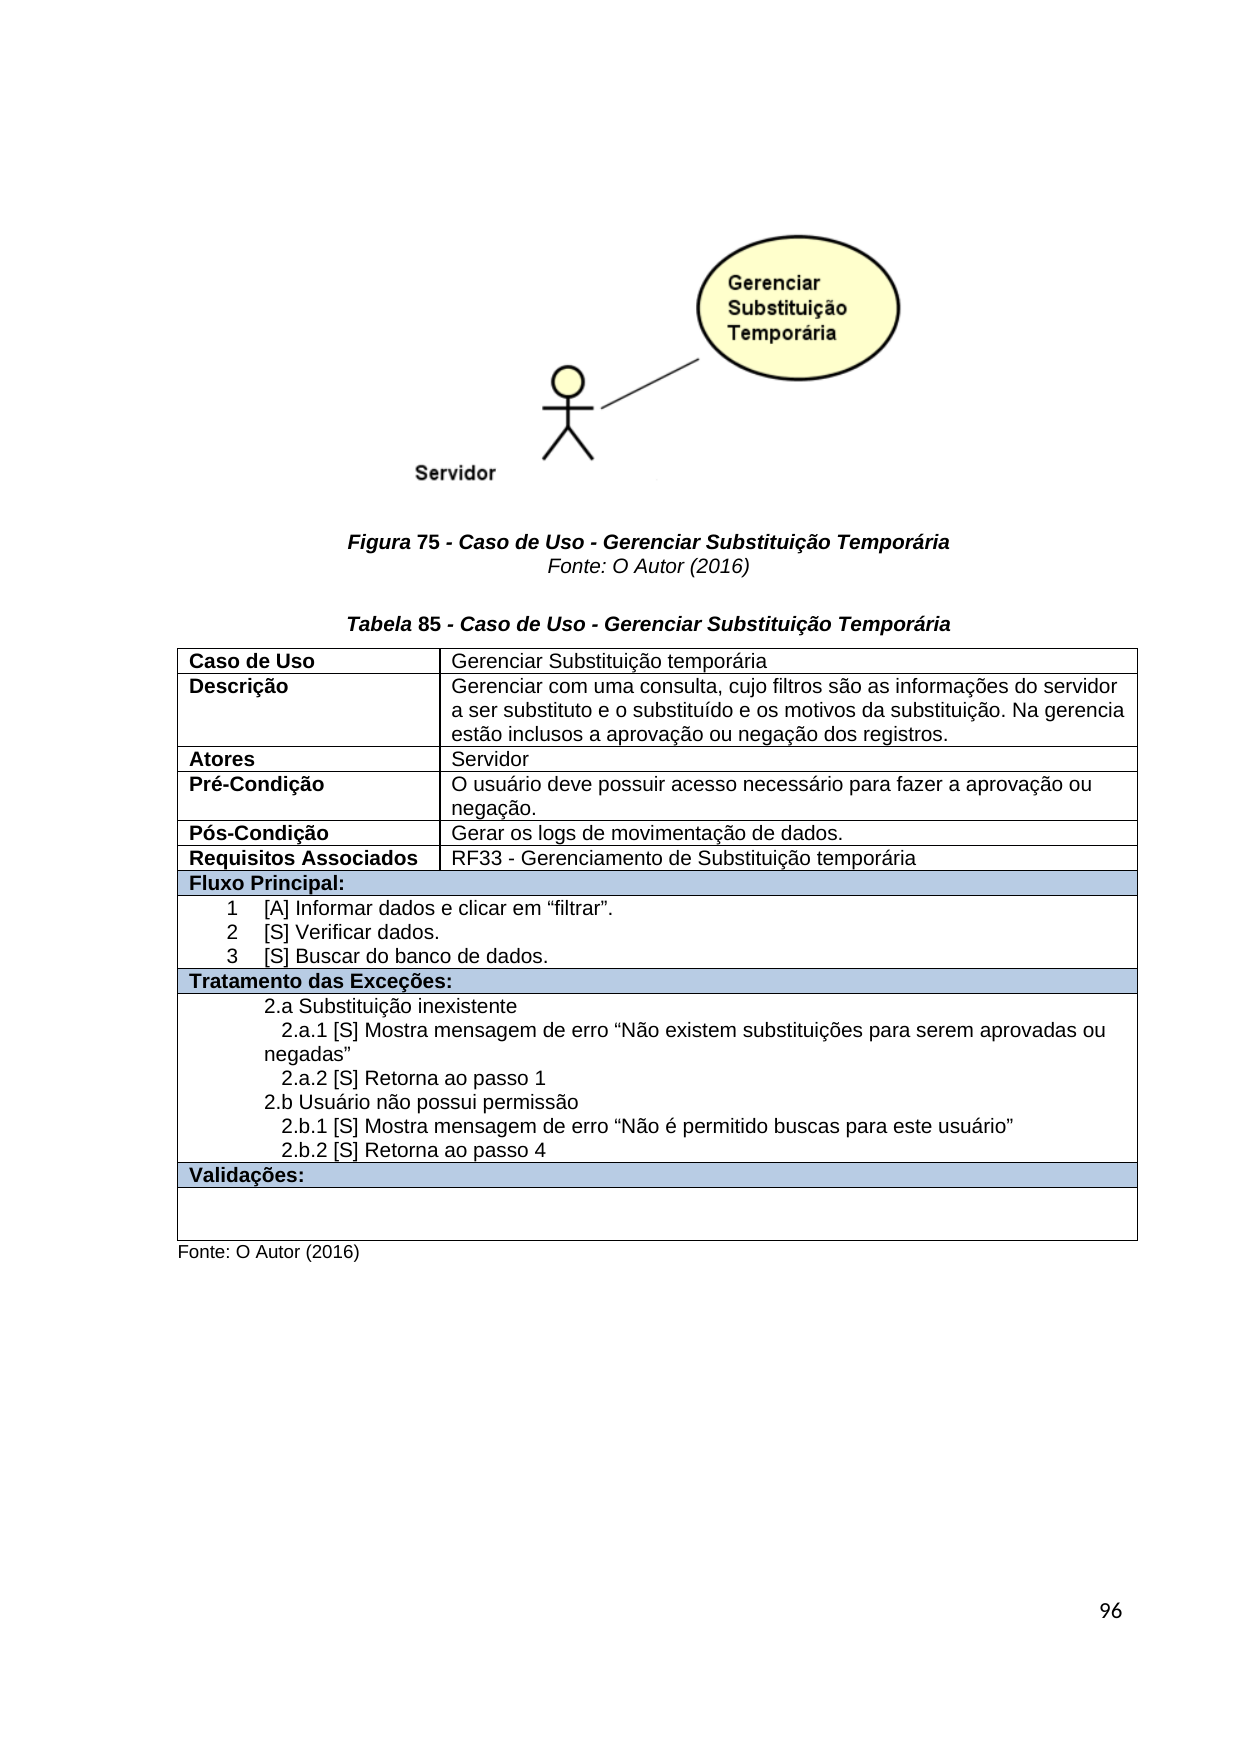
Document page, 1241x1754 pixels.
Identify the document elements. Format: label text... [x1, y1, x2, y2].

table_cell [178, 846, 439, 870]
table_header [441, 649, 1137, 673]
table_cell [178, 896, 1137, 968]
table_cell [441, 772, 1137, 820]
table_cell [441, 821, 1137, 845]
text Fonte: O Autor (2016) [177, 553, 1122, 577]
text Tabela 85 - Caso de Uso - Gerenciar Substituição Temporária [177, 612, 1122, 636]
picture [412, 220, 923, 508]
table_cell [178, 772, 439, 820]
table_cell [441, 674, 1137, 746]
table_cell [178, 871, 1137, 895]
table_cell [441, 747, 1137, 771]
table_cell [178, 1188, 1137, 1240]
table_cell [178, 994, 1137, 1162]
text Figura 75 - Caso de Uso - Gerenciar Substituição Temporária [177, 529, 1122, 553]
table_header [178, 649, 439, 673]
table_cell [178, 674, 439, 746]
text Fonte: O Autor (2016) [177, 1241, 1157, 1263]
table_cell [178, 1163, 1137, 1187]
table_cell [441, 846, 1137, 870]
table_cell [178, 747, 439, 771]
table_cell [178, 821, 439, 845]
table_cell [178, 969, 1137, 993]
